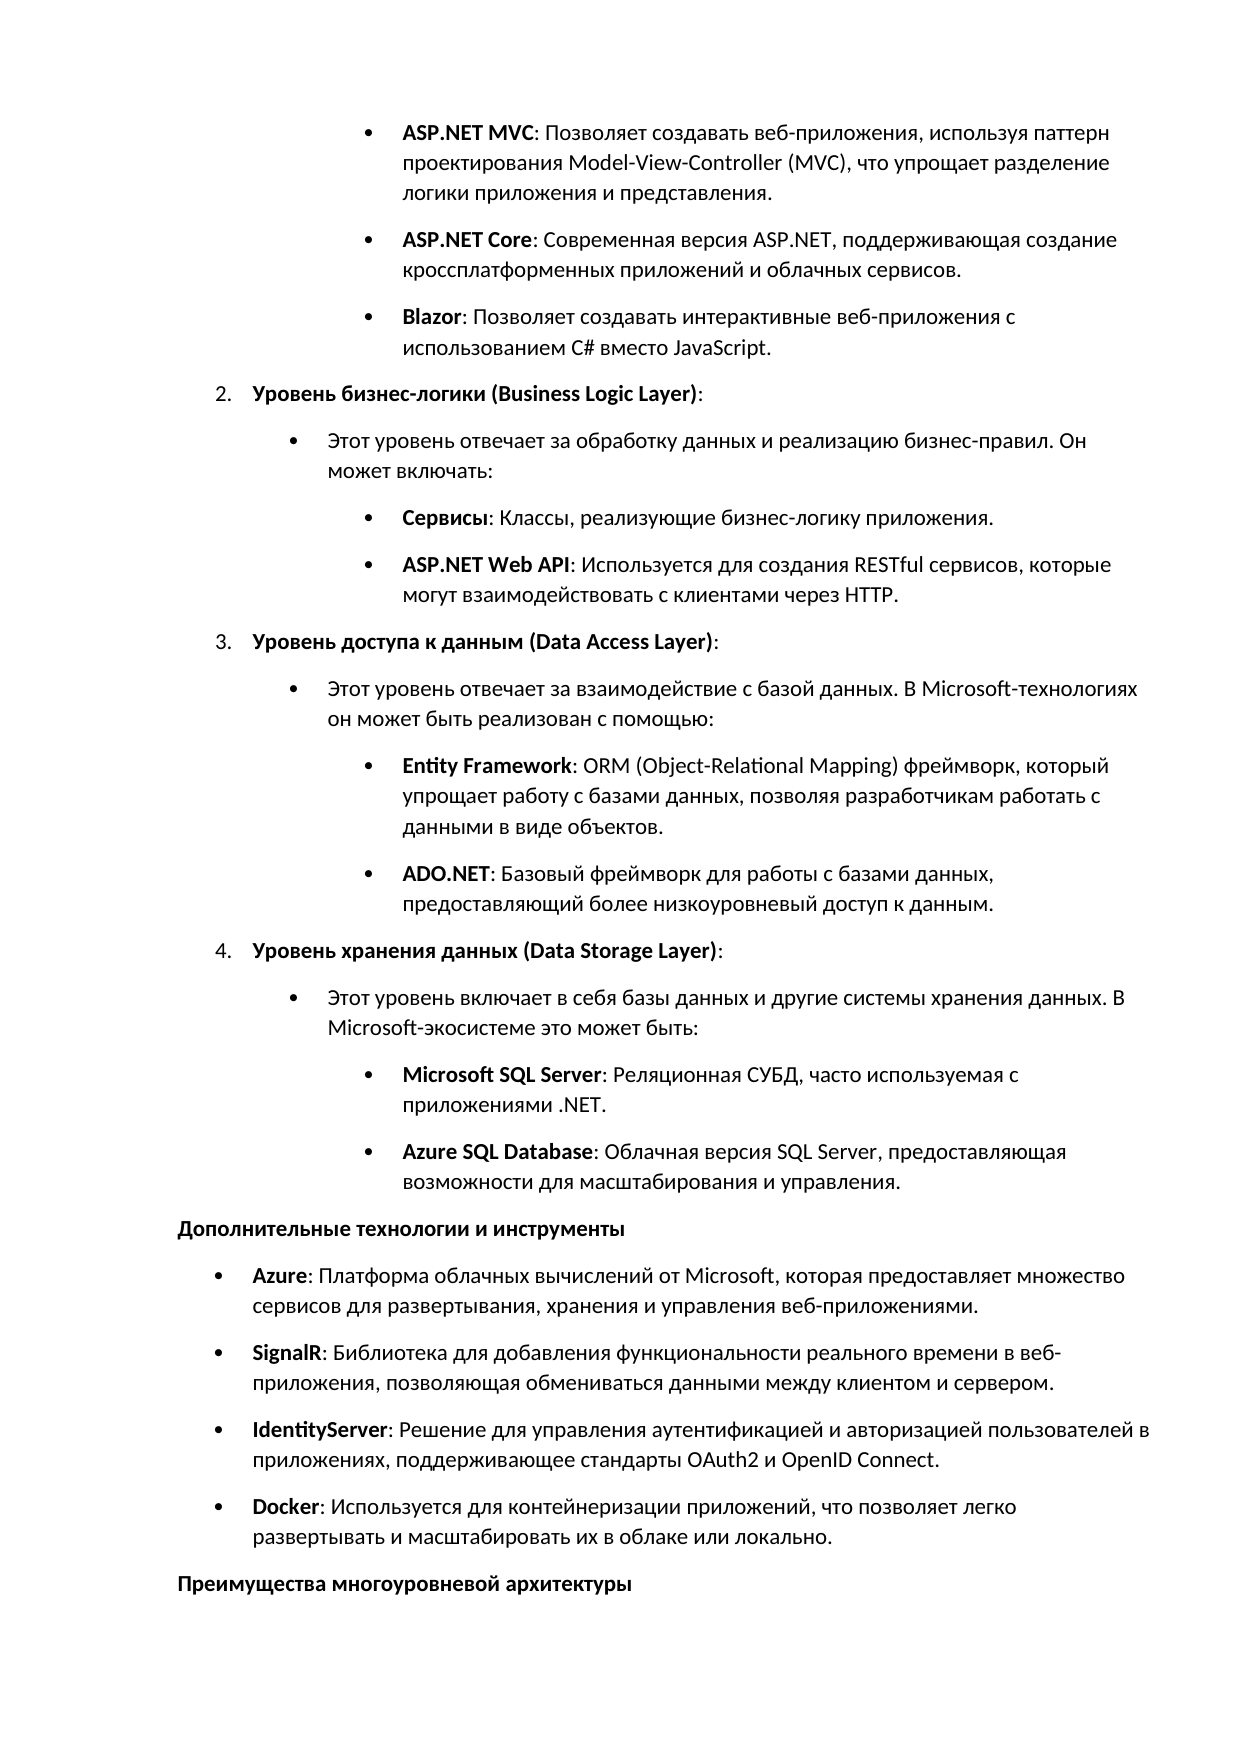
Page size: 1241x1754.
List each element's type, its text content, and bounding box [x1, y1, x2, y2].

text Преимущества многоуровневой архитектуры [177, 1569, 1152, 1597]
text Дополнительные технологии и инструменты [177, 1214, 1152, 1242]
list Microsoft SQL Server: Реляционная СУБД, часто используемая с приложениями .NET. [365, 1060, 1152, 1118]
list Этот уровень отвечает за обработку данных и реализацию бизнес-правил. Он может включать: [290, 426, 1152, 485]
list Сервисы: Классы, реализующие бизнес-логику приложения. [365, 503, 1152, 532]
list Azure: Платформа облачных вычислений от Microsoft, которая предоставляет множество сервисов для развертывания, хранения и управления веб-приложениями. [215, 1261, 1152, 1319]
list Этот уровень включает в себя базы данных и другие системы хранения данных. В Microsoft-экосистеме это может быть: [290, 983, 1152, 1041]
list Blazor: Позволяет создавать интерактивные веб-приложения с использованием C# вместо JavaScript. [365, 302, 1152, 361]
list ASP.NET MVC: Позволяет создавать веб-приложения, используя паттерн проектирования Model-View-Controller (MVC), что упрощает разделение логики приложения и представления. [365, 118, 1152, 207]
list SignalR: Библиотека для добавления функциональности реального времени в веб-приложения, позволяющая обмениваться данными между клиентом и сервером. [215, 1338, 1152, 1396]
list Этот уровень отвечает за взаимодействие с базой данных. В Microsoft-технологиях он может быть реализован с помощью: [290, 674, 1152, 733]
list ASP.NET Web API: Используется для создания RESTful сервисов, которые могут взаимодействовать с клиентами через HTTP. [365, 550, 1152, 609]
list Docker: Используется для контейнеризации приложений, что позволяет легко развертывать и масштабировать их в облаке или локально. [215, 1492, 1152, 1550]
list ADO.NET: Базовый фреймворк для работы с базами данных, предоставляющий более низкоуровневый доступ к данным. [365, 859, 1152, 917]
list Azure SQL Database: Облачная версия SQL Server, предоставляющая возможности для масштабирования и управления. [365, 1137, 1152, 1195]
list Уровень доступа к данным (Data Access Layer): [215, 627, 1152, 656]
list ASP.NET Core: Современная версия ASP.NET, поддерживающая создание кроссплатформенных приложений и облачных сервисов. [365, 225, 1152, 284]
list Entity Framework: ORM (Object-Relational Mapping) фреймворк, который упрощает работу с базами данных, позволяя разработчикам работать с данными в виде объектов. [365, 751, 1152, 840]
list Уровень хранения данных (Data Storage Layer): [215, 936, 1152, 964]
list IdentityServer: Решение для управления аутентификацией и авторизацией пользователей в приложениях, поддерживающее стандарты OAuth2 и OpenID Connect. [215, 1415, 1152, 1473]
list Уровень бизнес-логики (Business Logic Layer): [215, 379, 1152, 408]
